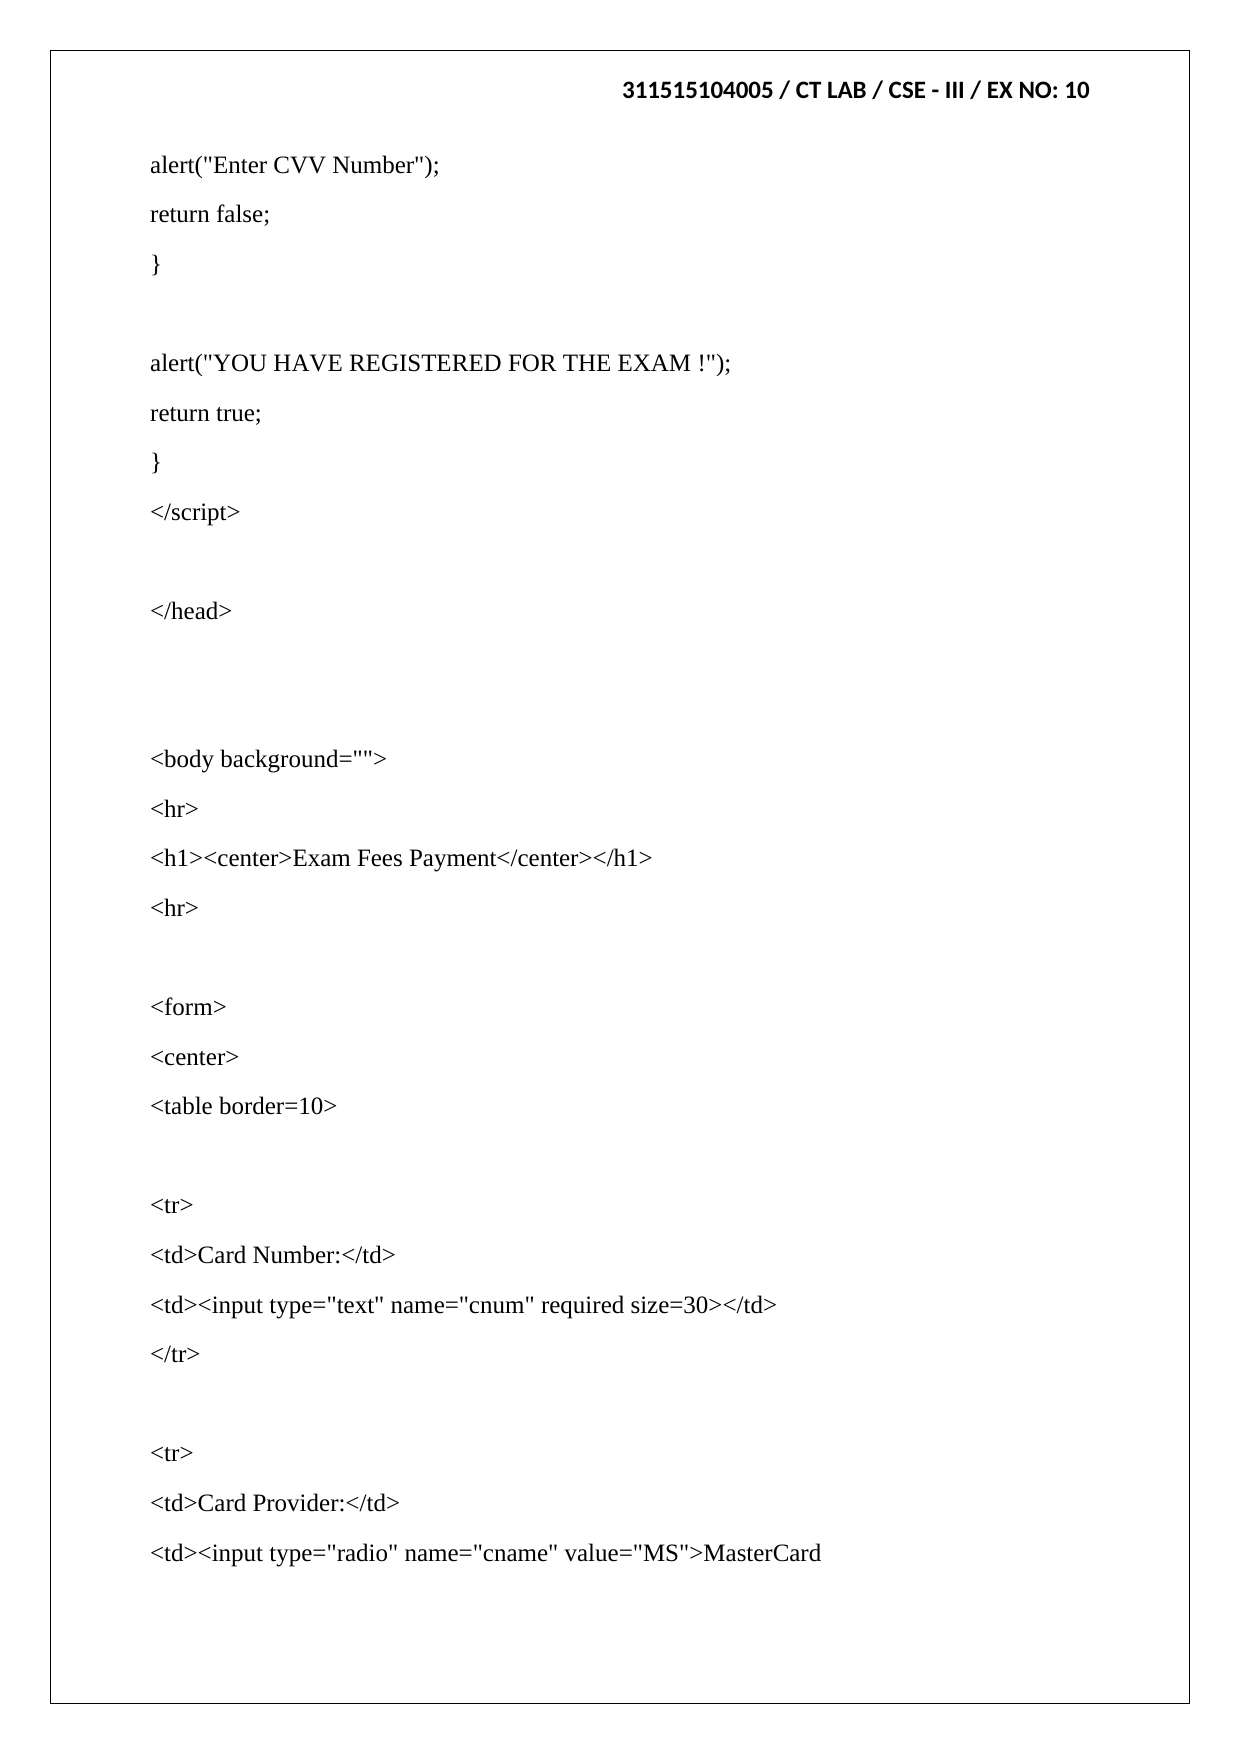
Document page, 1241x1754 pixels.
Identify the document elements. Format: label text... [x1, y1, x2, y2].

text </tr> [150, 1339, 1090, 1368]
text } [150, 447, 1090, 476]
text <td>Card Provider:</td> [150, 1488, 1090, 1517]
text <body background=""> [150, 744, 1090, 773]
text alert("YOU HAVE REGISTERED FOR THE EXAM !"); [150, 348, 1090, 377]
text <form> [150, 992, 1090, 1021]
text <tr> [150, 1191, 1090, 1219]
text <center> [150, 1042, 1090, 1071]
text return false; [150, 199, 1090, 228]
text </head> [150, 596, 1090, 625]
text } [150, 249, 1090, 278]
text alert("Enter CVV Number"); [150, 150, 1090, 179]
text <td><input type="text" name="cnum" required size=30></td> [150, 1290, 1090, 1318]
text <hr> [150, 794, 1090, 823]
text <hr> [150, 893, 1090, 922]
text <td><input type="radio" name="cname" value="MS">MasterCard [150, 1538, 1090, 1566]
text <table border=10> [150, 1091, 1090, 1120]
text <td>Card Number:</td> [150, 1240, 1090, 1269]
text return true; [150, 398, 1090, 427]
text <h1><center>Exam Fees Payment</center></h1> [150, 843, 1090, 872]
text </script> [150, 497, 1090, 526]
text <tr> [150, 1438, 1090, 1467]
